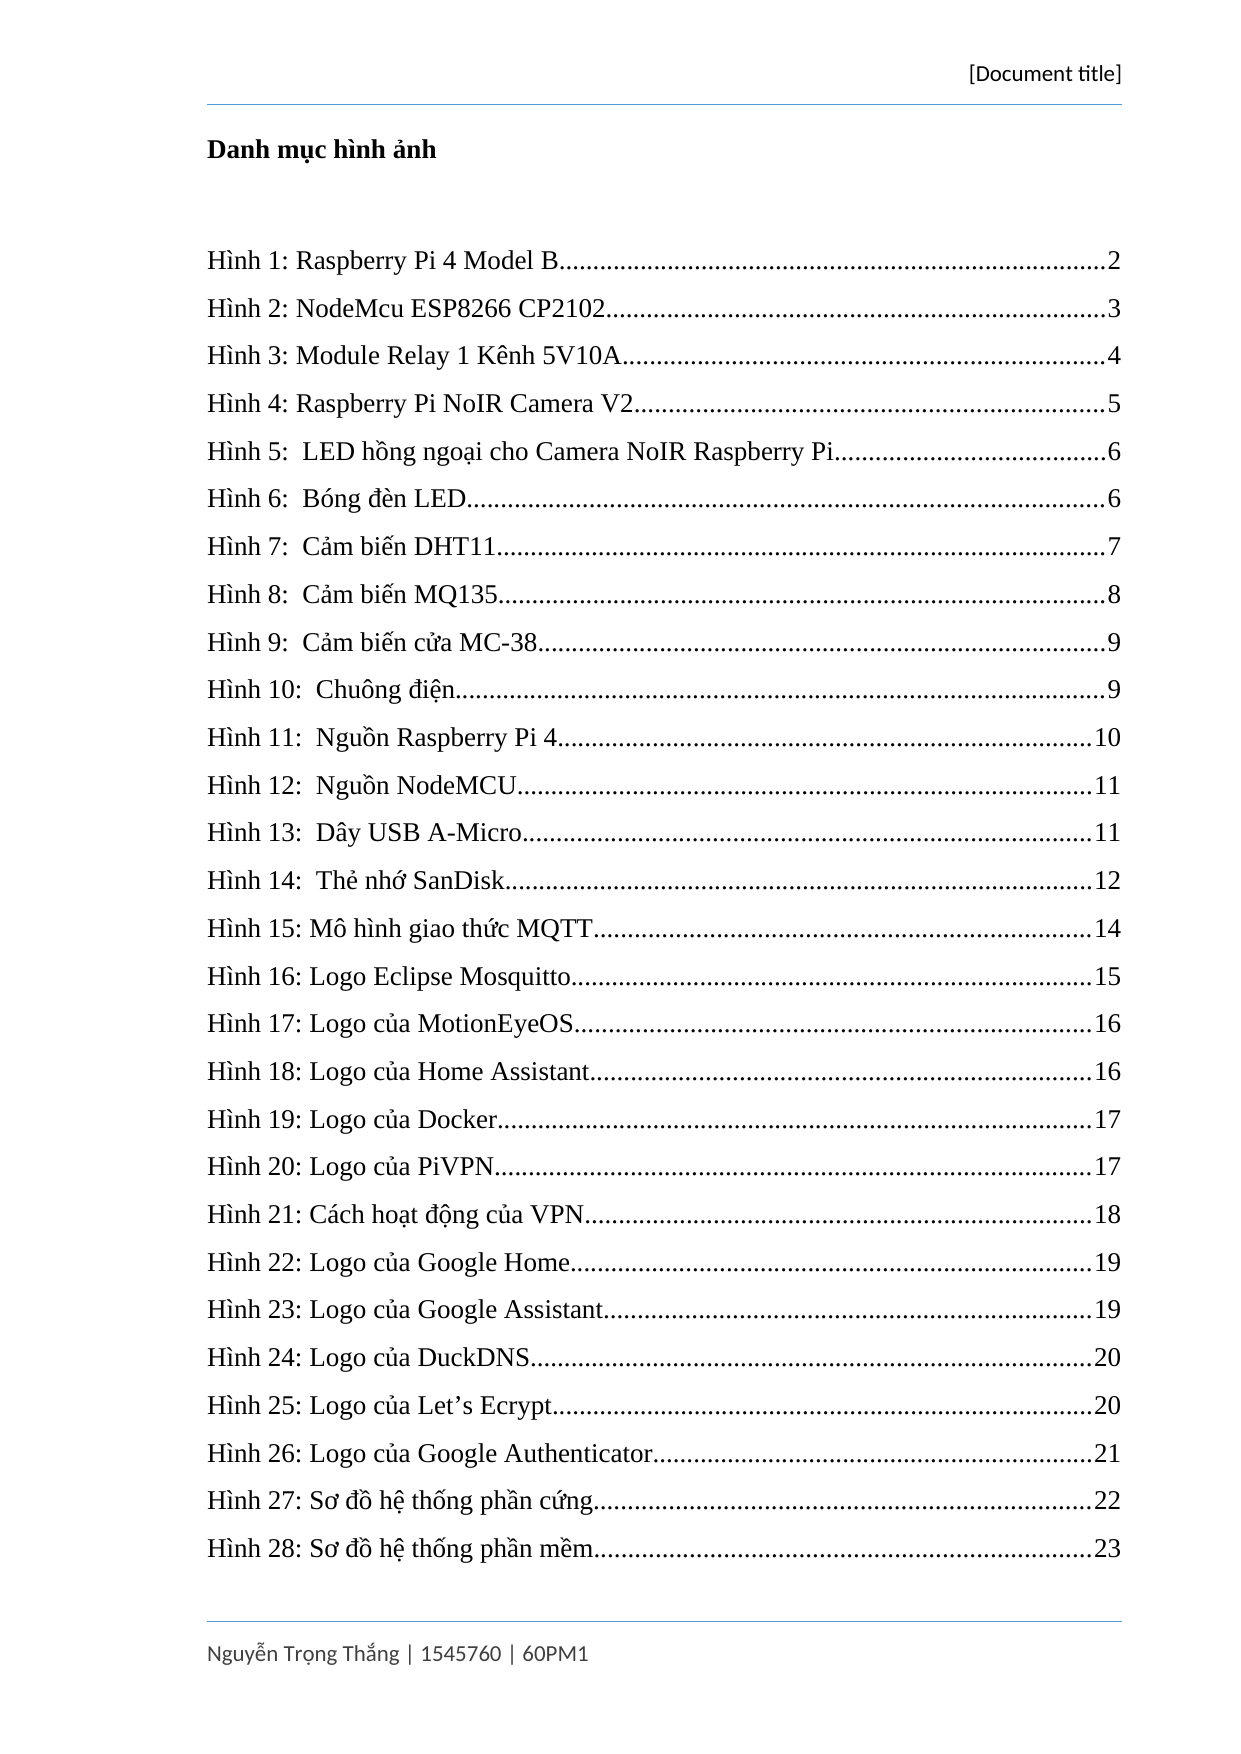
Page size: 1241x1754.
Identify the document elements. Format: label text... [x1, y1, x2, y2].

text Danh mục hình ảnh [207, 133, 1122, 164]
